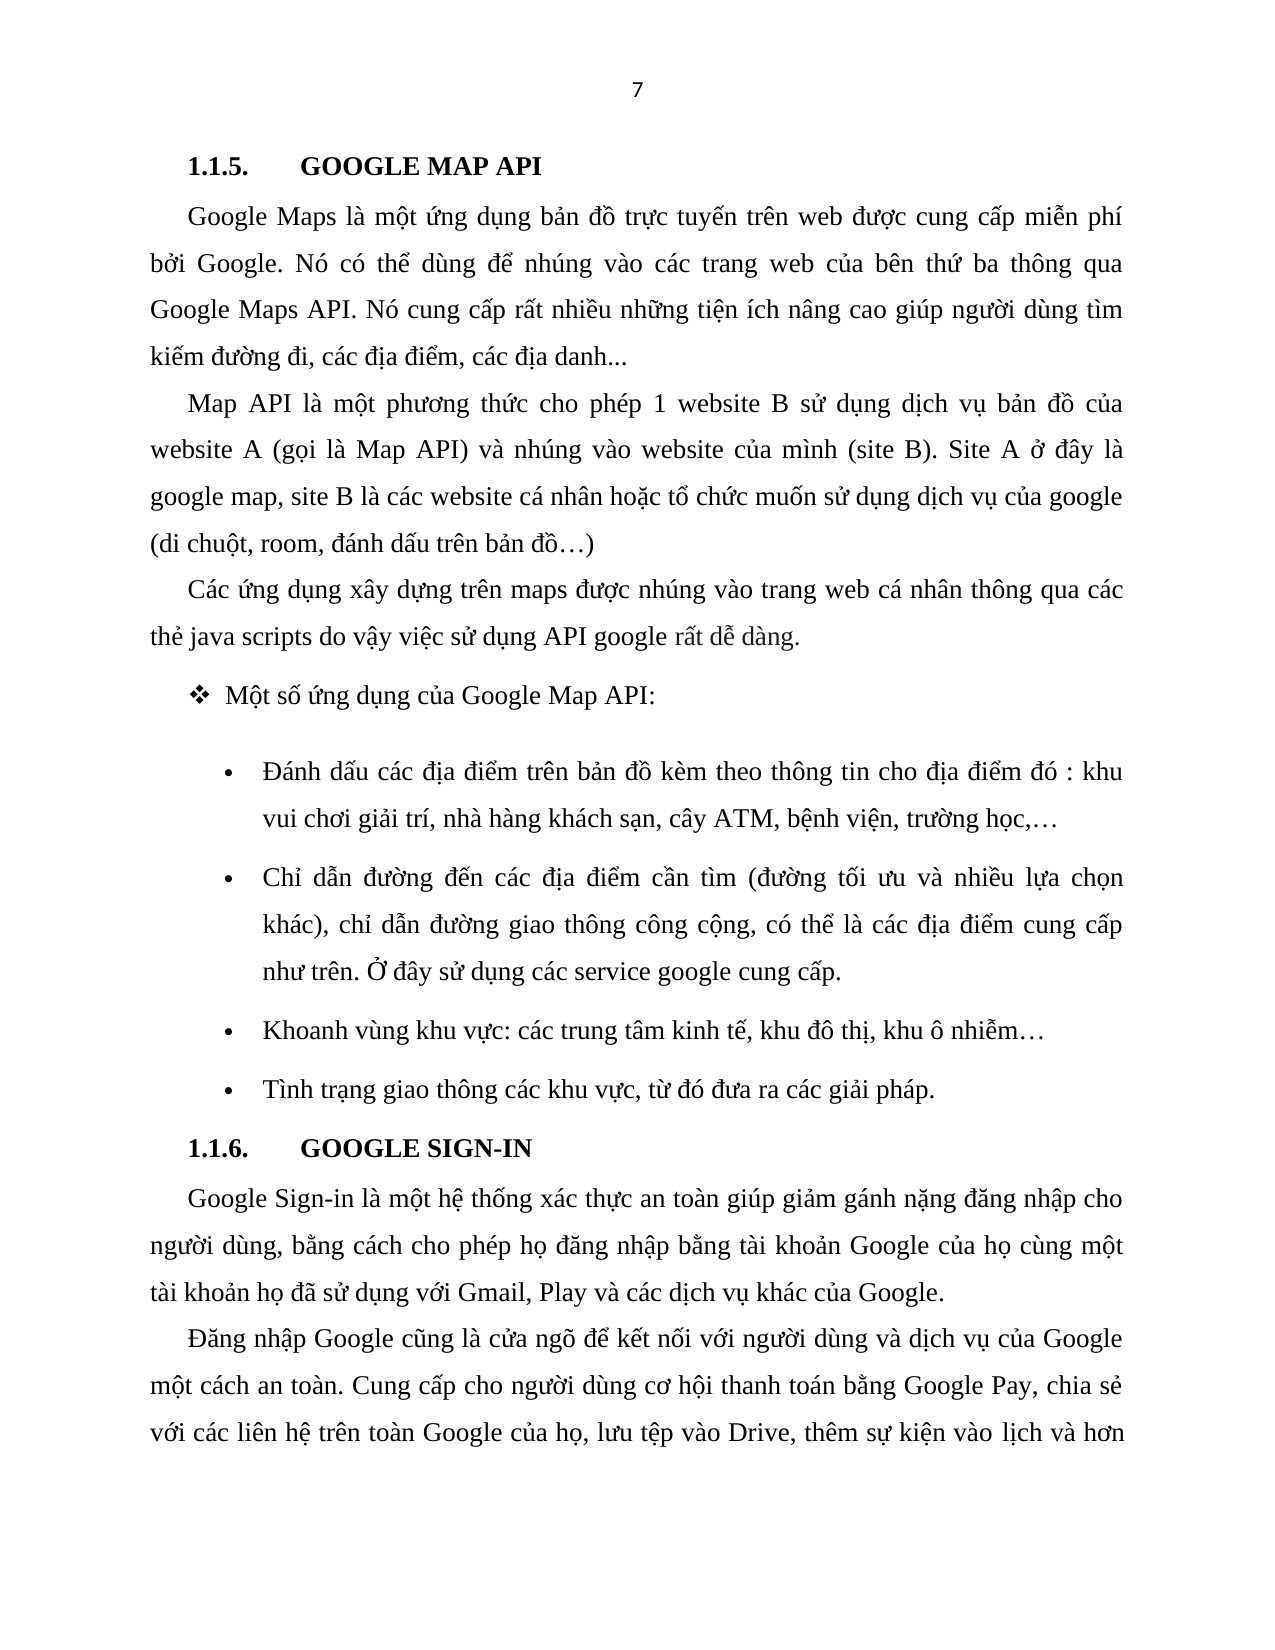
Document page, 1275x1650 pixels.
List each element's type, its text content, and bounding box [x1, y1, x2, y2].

text Map API là một phương thức cho phép 1 website B sử dụng dịch vụ bản đồ của website A (gọi là Map API) và nhúng vào website của mình (site B). Site A ở đây là google map, site B là các website cá nhân hoặc tổ chức muốn sử dụng dịch vụ của google (di chuột, room, đánh dấu trên bản đồ…) [150, 387, 1125, 558]
list Đánh dấu các địa điểm trên bản đồ kèm theo thông tin cho địa điểm đó : khu vui chơi giải trí, nhà hàng khách sạn, cây ATM, bệnh viện, trường học,… [225, 755, 1125, 833]
list GOOGLE MAP API [187, 150, 1125, 181]
list Chỉ dẫn đường đến các địa điểm cần tìm (đường tối ưu và nhiều lựa chọn khác), chỉ dẫn đường giao thông công cộng, có thể là các địa điểm cung cấp như trên. Ở đây sử dụng các service google cung cấp. [225, 861, 1125, 986]
text Google Maps là một ứng dụng bản đồ trực tuyến trên web được cung cấp miễn phí bởi Google. Nó có thể dùng để nhúng vào các trang web của bên thứ ba thông qua Google Maps API. Nó cung cấp rất nhiều những tiện ích nâng cao giúp người dùng tìm kiếm đường đi, các địa điểm, các địa danh... [150, 200, 1125, 371]
list Một số ứng dụng của Google Map API: [187, 679, 1125, 711]
text Google Sign-in là một hệ thống xác thực an toàn giúp giảm gánh nặng đăng nhập cho người dùng, bằng cách cho phép họ đăng nhập bằng tài khoản Google của họ cùng một tài khoản họ đã sử dụng với Gmail, Play và các dịch vụ khác của Google. [150, 1182, 1125, 1307]
list GOOGLE SIGN-IN [187, 1132, 1125, 1163]
list Tình trạng giao thông các khu vực, từ đó đưa ra các giải pháp. [225, 1073, 1125, 1104]
text Các ứng dụng xây dựng trên maps được nhúng vào trang web cá nhân thông qua các thẻ java scripts do vậy việc sử dụng API google rất dễ dàng. [150, 573, 1125, 651]
list Khoanh vùng khu vực: các trung tâm kinh tế, khu đô thị, khu ô nhiễm… [225, 1014, 1125, 1045]
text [150, 1322, 1125, 1447]
